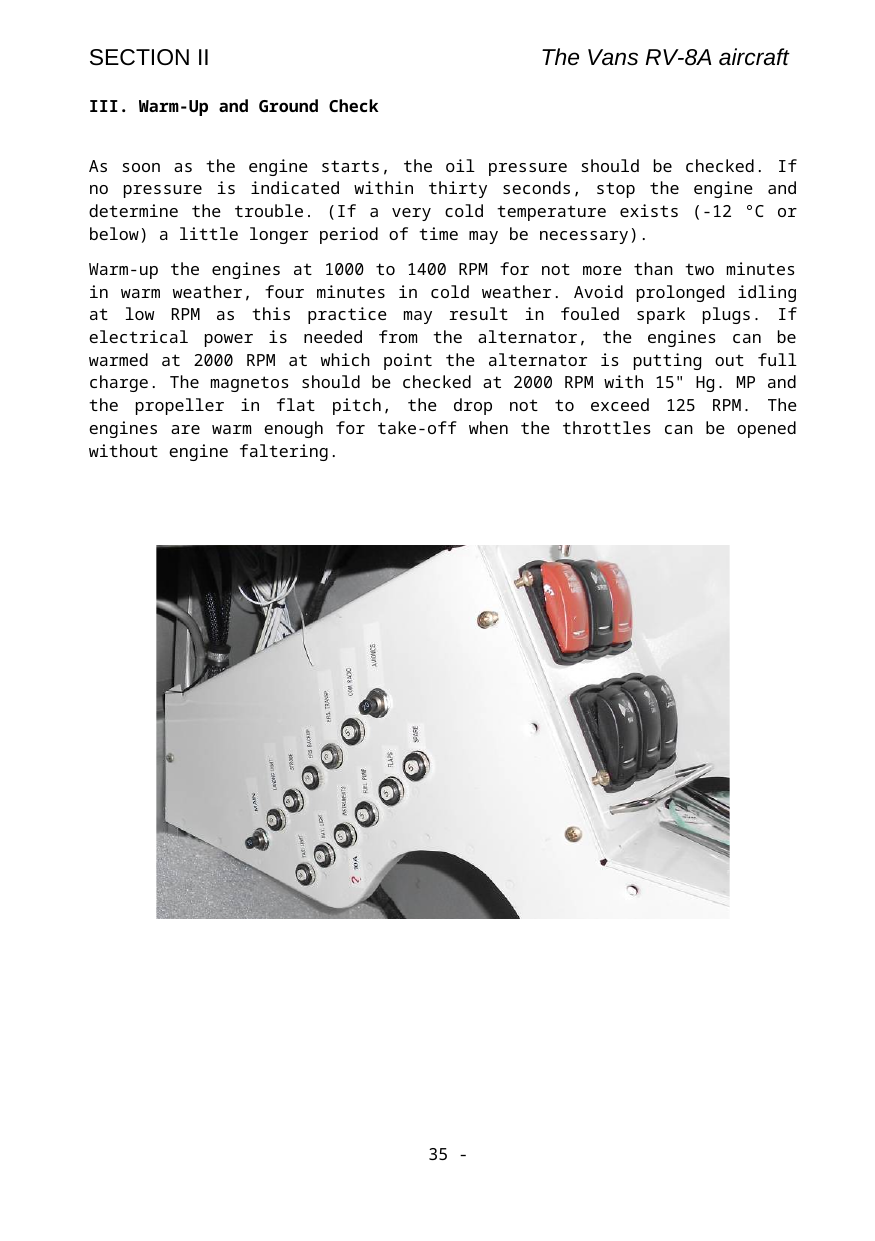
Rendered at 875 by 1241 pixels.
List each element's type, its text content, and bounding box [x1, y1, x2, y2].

text As soon as the engine starts, the oil pressure should be checked. If no pressure is indicated within thirty seconds, stop the engine and determine the trouble. (If a very cold temperature exists (-12 °C or below) a little longer period of time may be necessary). [89, 154, 797, 245]
text Warm-up the engines at 1000 to 1400 RPM for not more than two minutes in warm weather, four minutes in cold weather. Avoid prolonged idling at low RPM as this practice may result in fouled spark plugs. If electrical power is needed from the alternator, the engines can be warmed at 2000 RPM at which point the alternator is putting out full charge. The magnetos should be checked at 2000 RPM with 15" Hg. MP and the propeller in flat pitch, the drop not to exceed 125 RPM. The engines are warm enough for take-off when the throttles can be opened without engine faltering. [89, 258, 797, 462]
picture [156, 545, 730, 919]
subtitle III. Warm-Up and Ground Check [89, 89, 638, 119]
